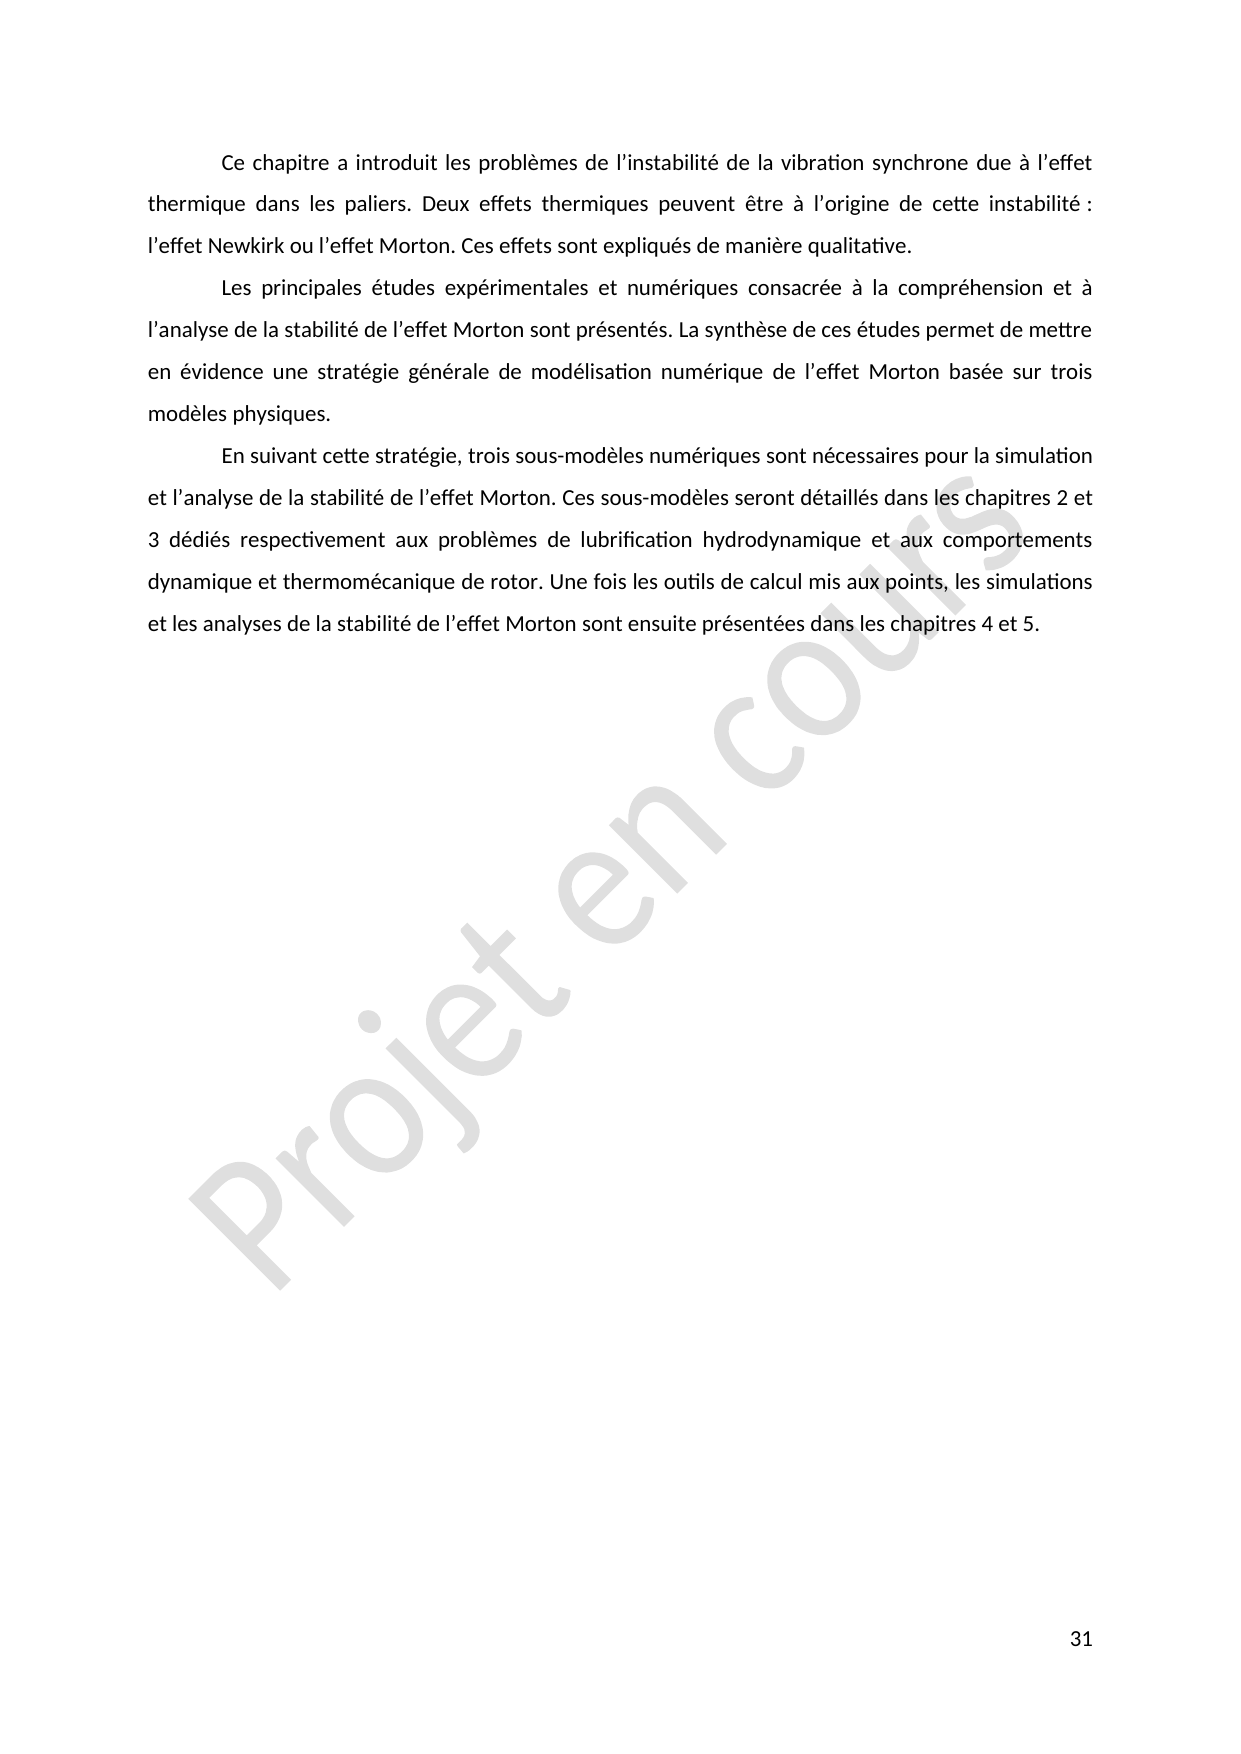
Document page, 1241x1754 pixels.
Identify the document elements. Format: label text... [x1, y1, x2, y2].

text Ce chapitre a introduit les problèmes de l’instabilité de la vibration synchrone due à l’effet thermique dans les paliers. Deux effets thermiques peuvent être à l’origine de cette instabilité : l’effet Newkirk ou l’effet Morton. Ces effets sont expliqués de manière qualitative. [148, 148, 1093, 259]
text Les principales études expérimentales et numériques consacrée à la compréhension et à l’analyse de la stabilité de l’effet Morton sont présentés. La synthèse de ces études permet de mettre en évidence une stratégie générale de modélisation numérique de l’effet Morton basée sur trois modèles physiques. [148, 273, 1093, 427]
text En suivant cette stratégie, trois sous-modèles numériques sont nécessaires pour la simulation et l’analyse de la stabilité de l’effet Morton. Ces sous-modèles seront détaillés dans les chapitres 2 et 3 dédiés respectivement aux problèmes de lubrification hydrodynamique et aux comportements dynamique et thermomécanique de rotor. Une fois les outils de calcul mis aux points, les simulations et les analyses de la stabilité de l’effet Morton sont ensuite présentées dans les chapitres 4 et 5. [148, 441, 1093, 637]
